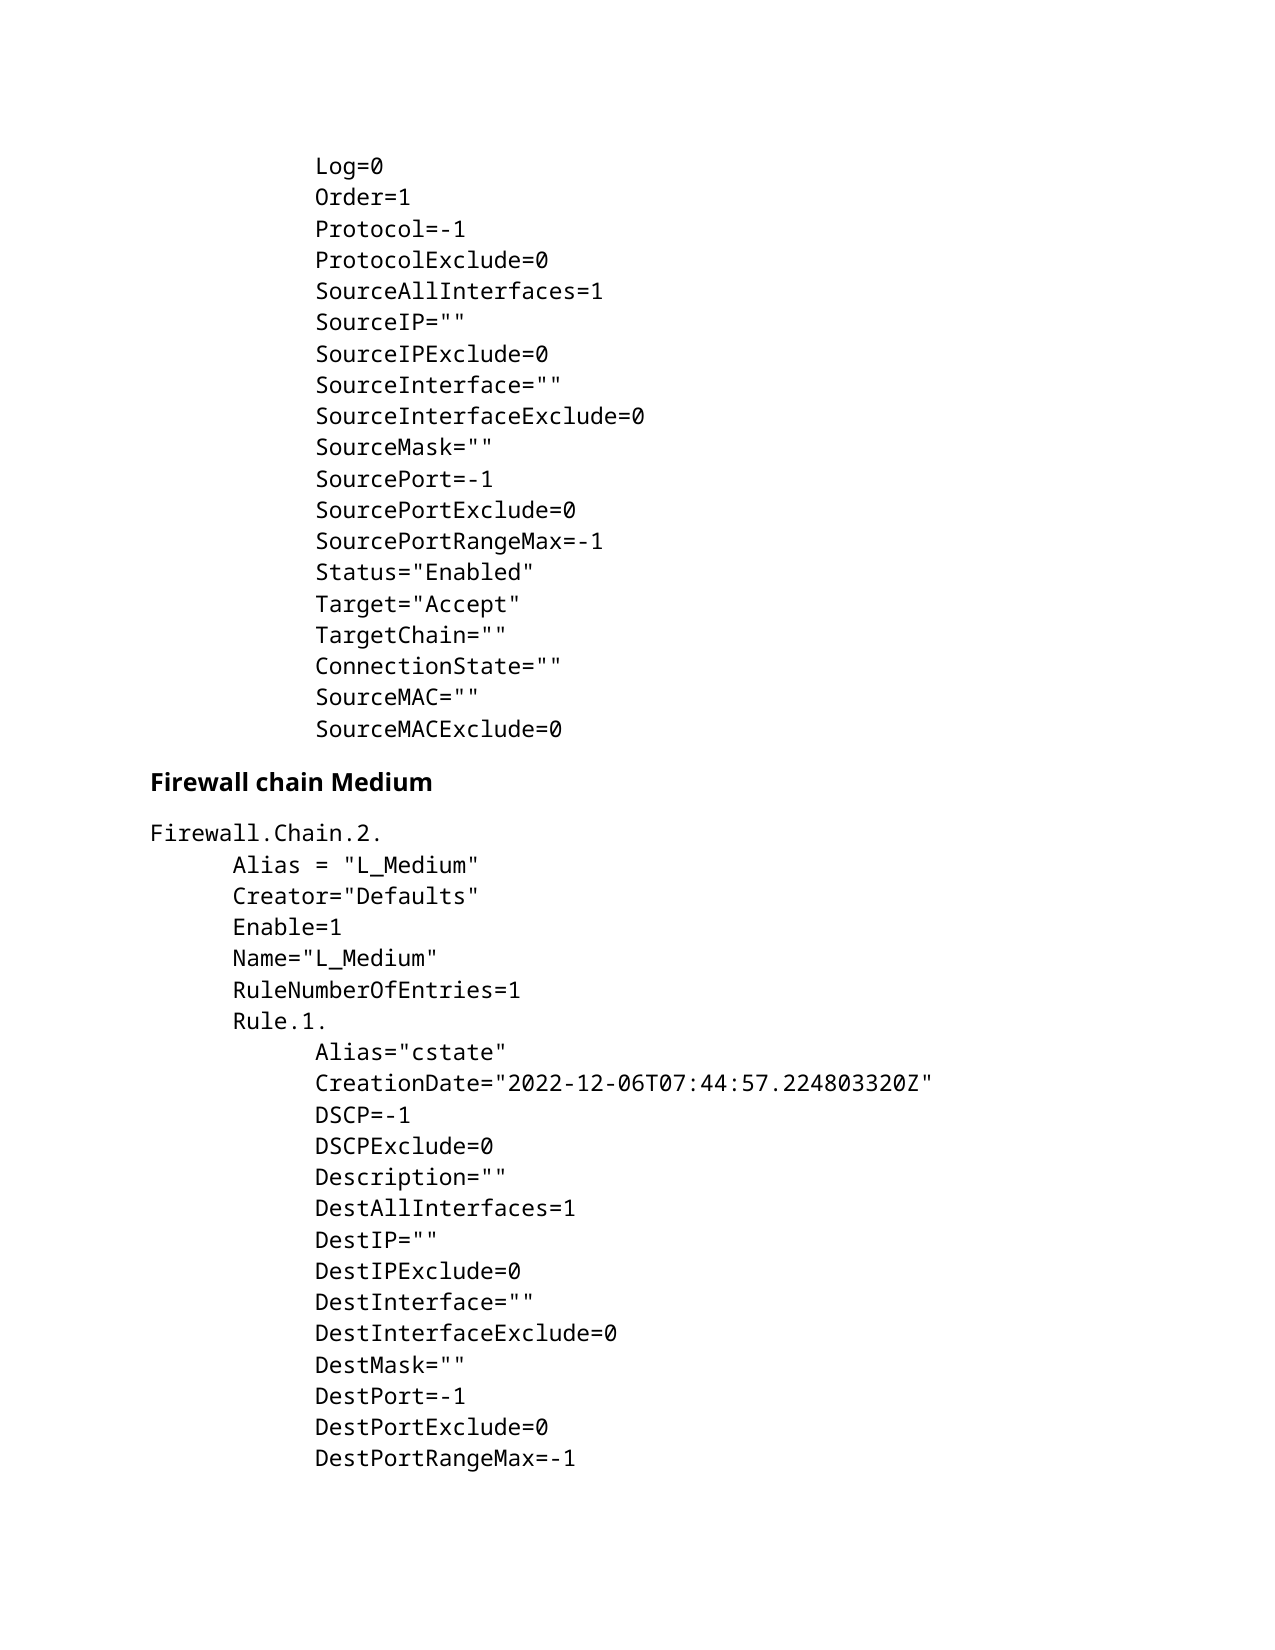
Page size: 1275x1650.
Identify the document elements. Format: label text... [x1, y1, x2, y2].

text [150, 150, 1125, 744]
text Firewall chain Medium [150, 764, 1125, 799]
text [150, 817, 1125, 1474]
